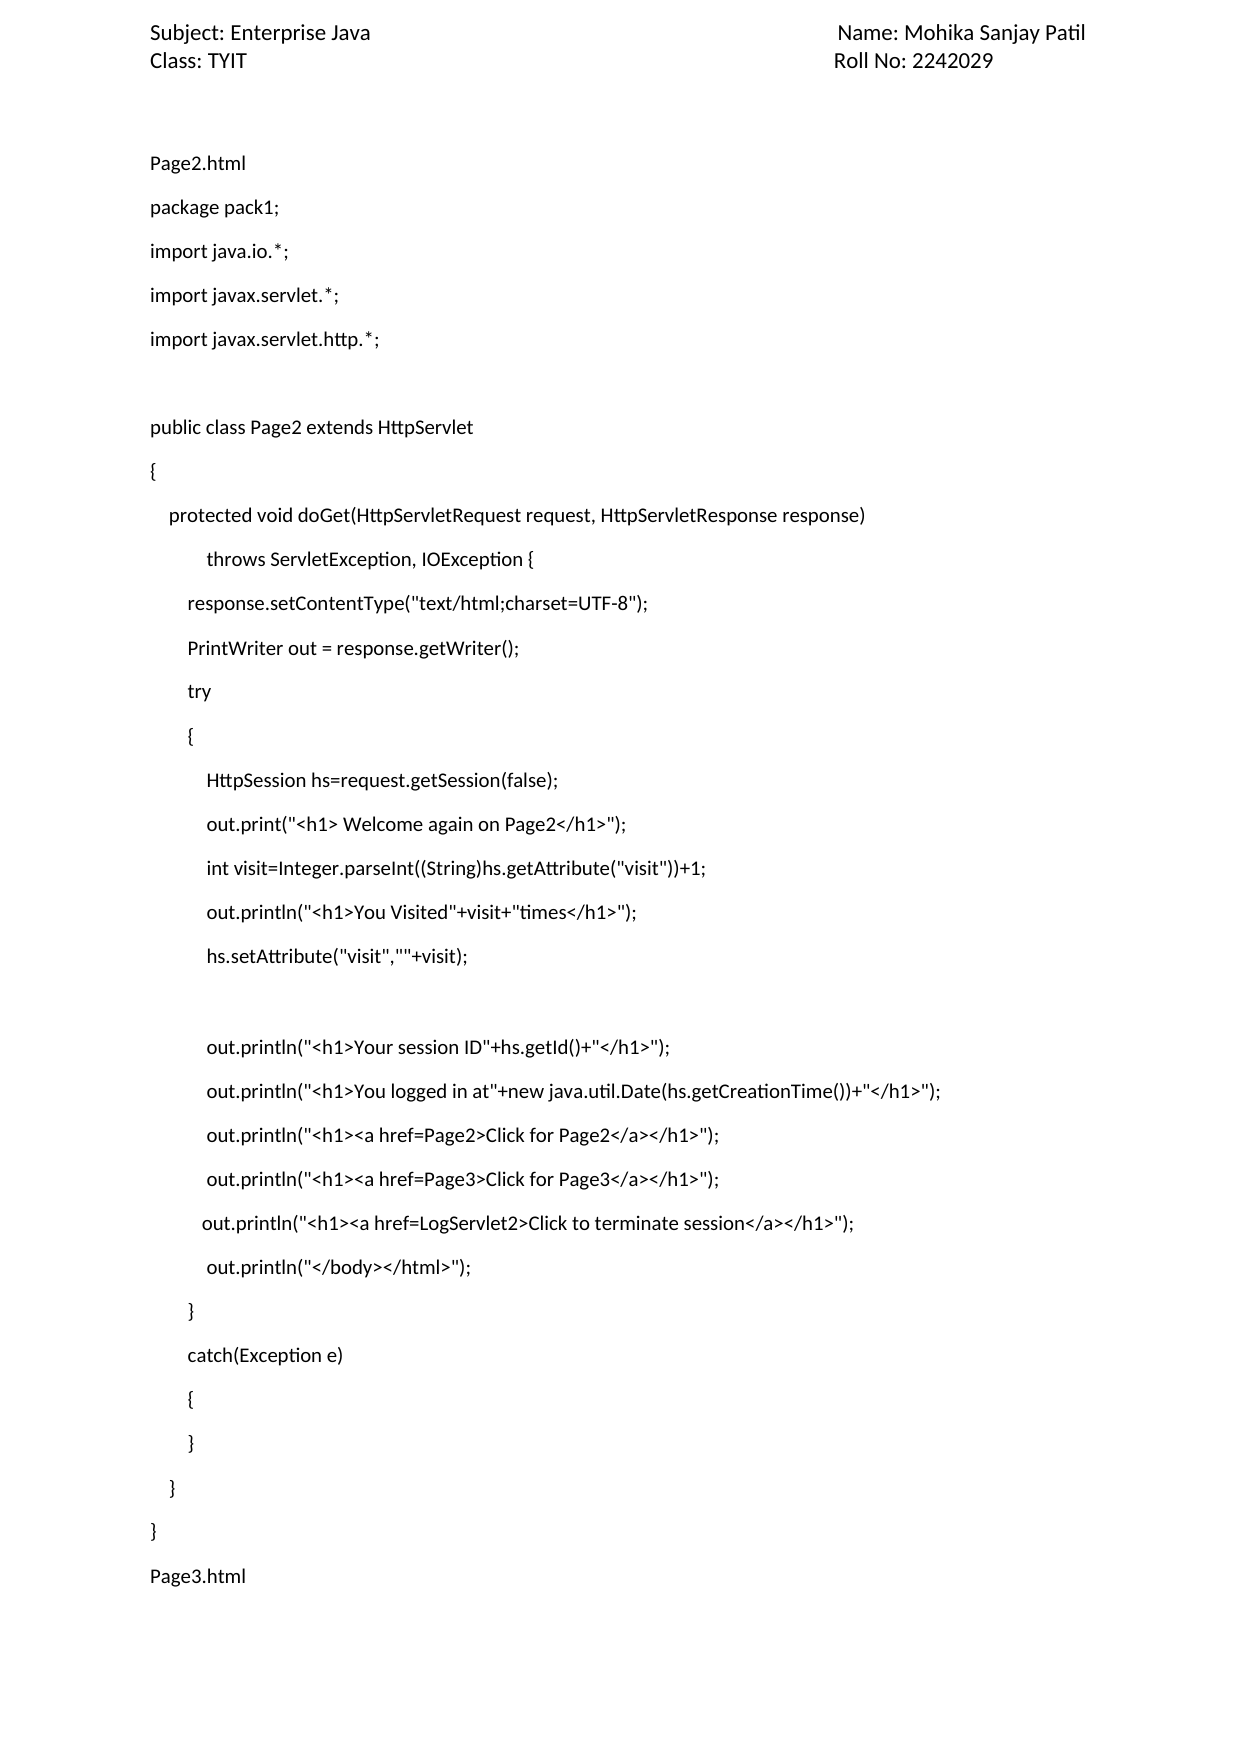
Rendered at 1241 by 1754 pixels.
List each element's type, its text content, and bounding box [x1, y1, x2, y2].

text out.print("<h1> Welcome again on Page2</h1>"); [150, 811, 1090, 836]
text Page2.html [150, 150, 1090, 175]
text public class Page2 extends HttpServlet [150, 414, 1090, 440]
text } [150, 1431, 1090, 1456]
text PrintWriter out = response.getWriter(); [150, 635, 1090, 660]
text out.println("<h1>You logged in at"+new java.util.Date(hs.getCreationTime())+"</h1>"); [150, 1078, 1090, 1103]
text out.println("<h1><a href=Page2>Click for Page2</a></h1>"); [150, 1122, 1090, 1148]
text throws ServletException, IOException { [150, 547, 1090, 572]
text catch(Exception e) [150, 1342, 1090, 1368]
text { [150, 1387, 1090, 1412]
text } [150, 1298, 1090, 1324]
text package pack1; [150, 194, 1090, 219]
text hs.setAttribute("visit",""+visit); [150, 943, 1090, 968]
text protected void doGet(HttpServletRequest request, HttpServletResponse response) [150, 502, 1090, 528]
text { [150, 458, 1090, 484]
text out.println("<h1><a href=Page3>Click for Page3</a></h1>"); [150, 1166, 1090, 1192]
text HttpSession hs=request.getSession(false); [150, 767, 1090, 792]
text int visit=Integer.parseInt((String)hs.getAttribute("visit"))+1; [150, 855, 1090, 880]
text } [150, 1475, 1090, 1500]
text import java.io.*; [150, 238, 1090, 263]
text out.println("<h1><a href=LogServlet2>Click to terminate session</a></h1>"); [150, 1210, 1090, 1236]
text response.setContentType("text/html;charset=UTF-8"); [150, 591, 1090, 616]
text out.println("<h1>Your session ID"+hs.getId()+"</h1>"); [150, 1034, 1090, 1059]
text import javax.servlet.http.*; [150, 326, 1090, 352]
text } [150, 1519, 1090, 1544]
text out.println("</body></html>"); [150, 1254, 1090, 1280]
text { [150, 723, 1090, 748]
text out.println("<h1>You Visited"+visit+"times</h1>"); [150, 899, 1090, 924]
text Page3.html [150, 1563, 1090, 1588]
text try [150, 679, 1090, 704]
text import javax.servlet.*; [150, 282, 1090, 308]
